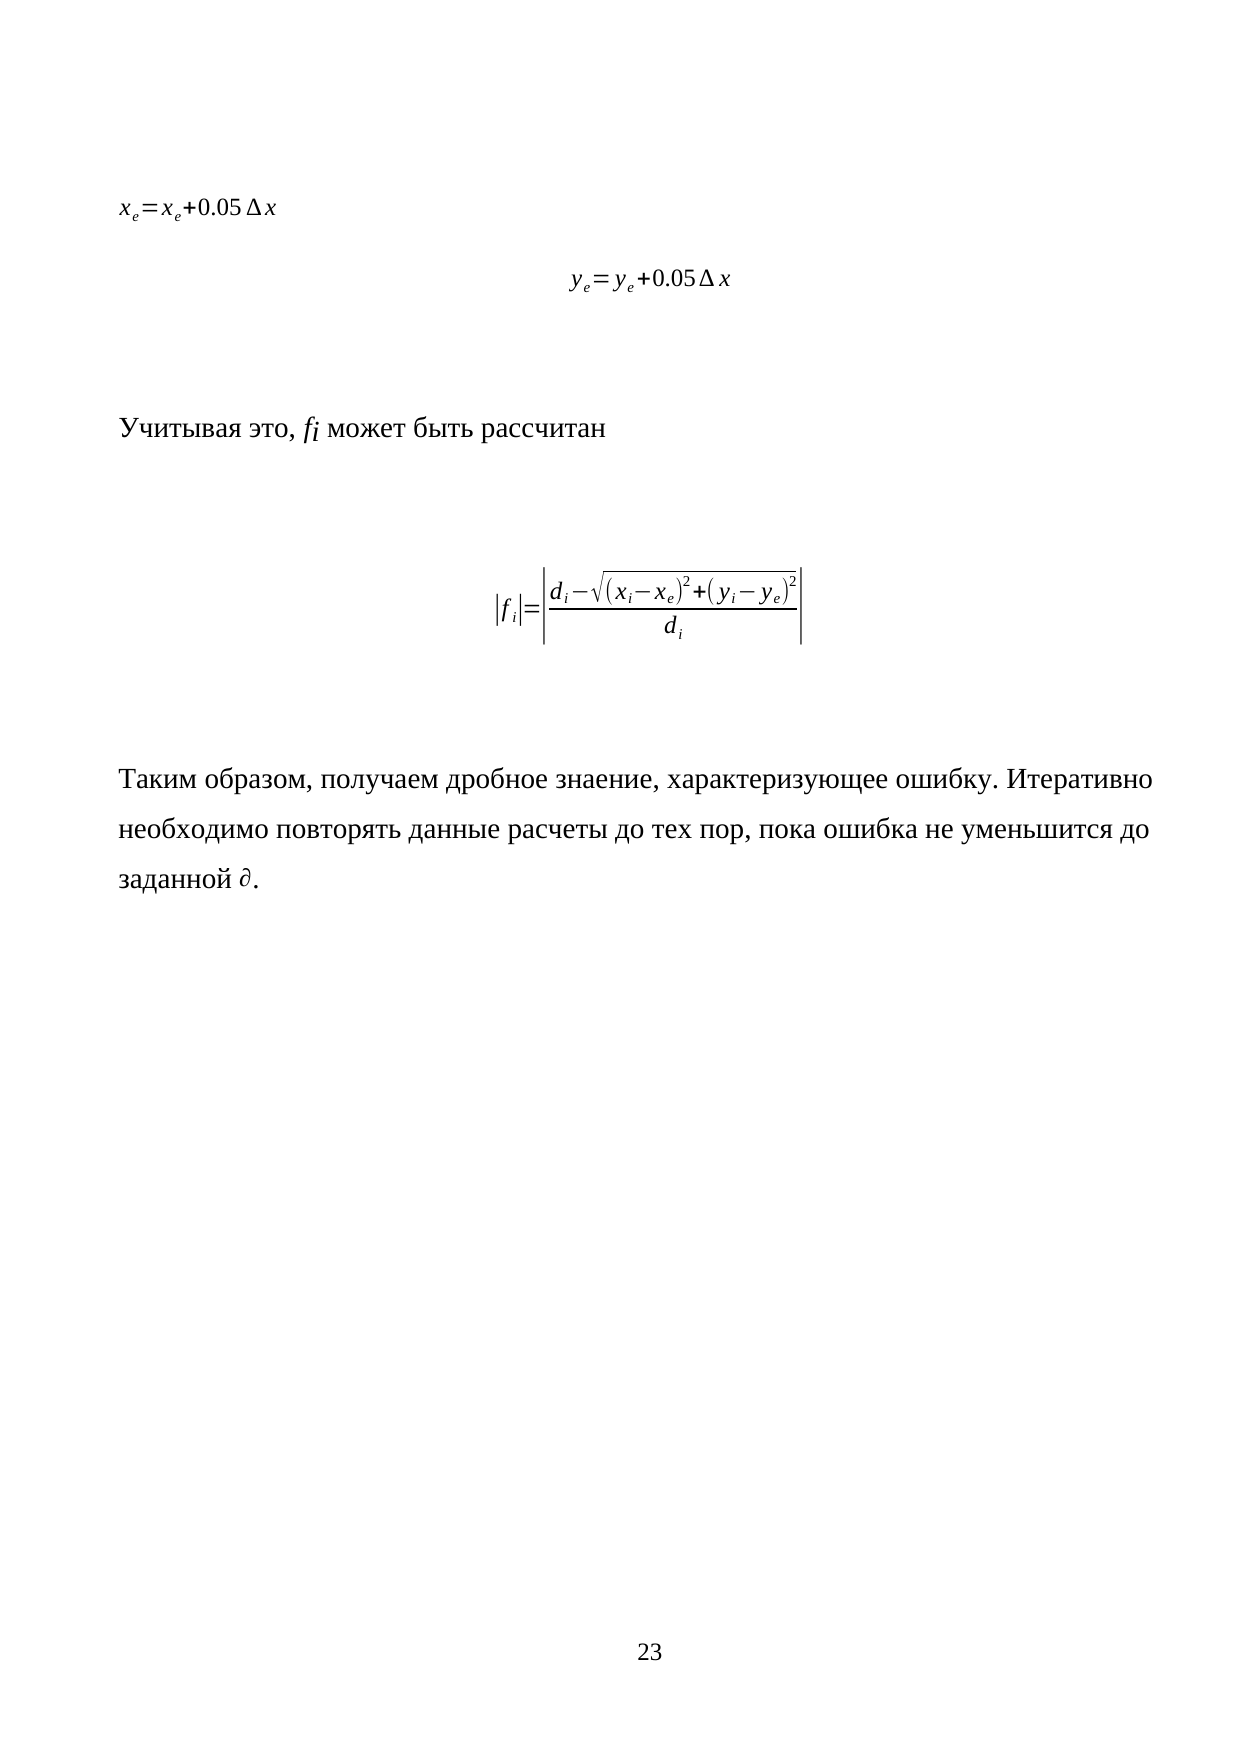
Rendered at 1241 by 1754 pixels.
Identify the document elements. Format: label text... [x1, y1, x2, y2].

text Учитывая это, fi может быть рассчитан [118, 410, 1181, 447]
text Таким образом, получаем дробное знаение, характеризующее ошибку. Итеративно необходимо повторять данные расчеты до тех пор, пока ошибка не уменьшится до заданной . [118, 761, 1181, 895]
